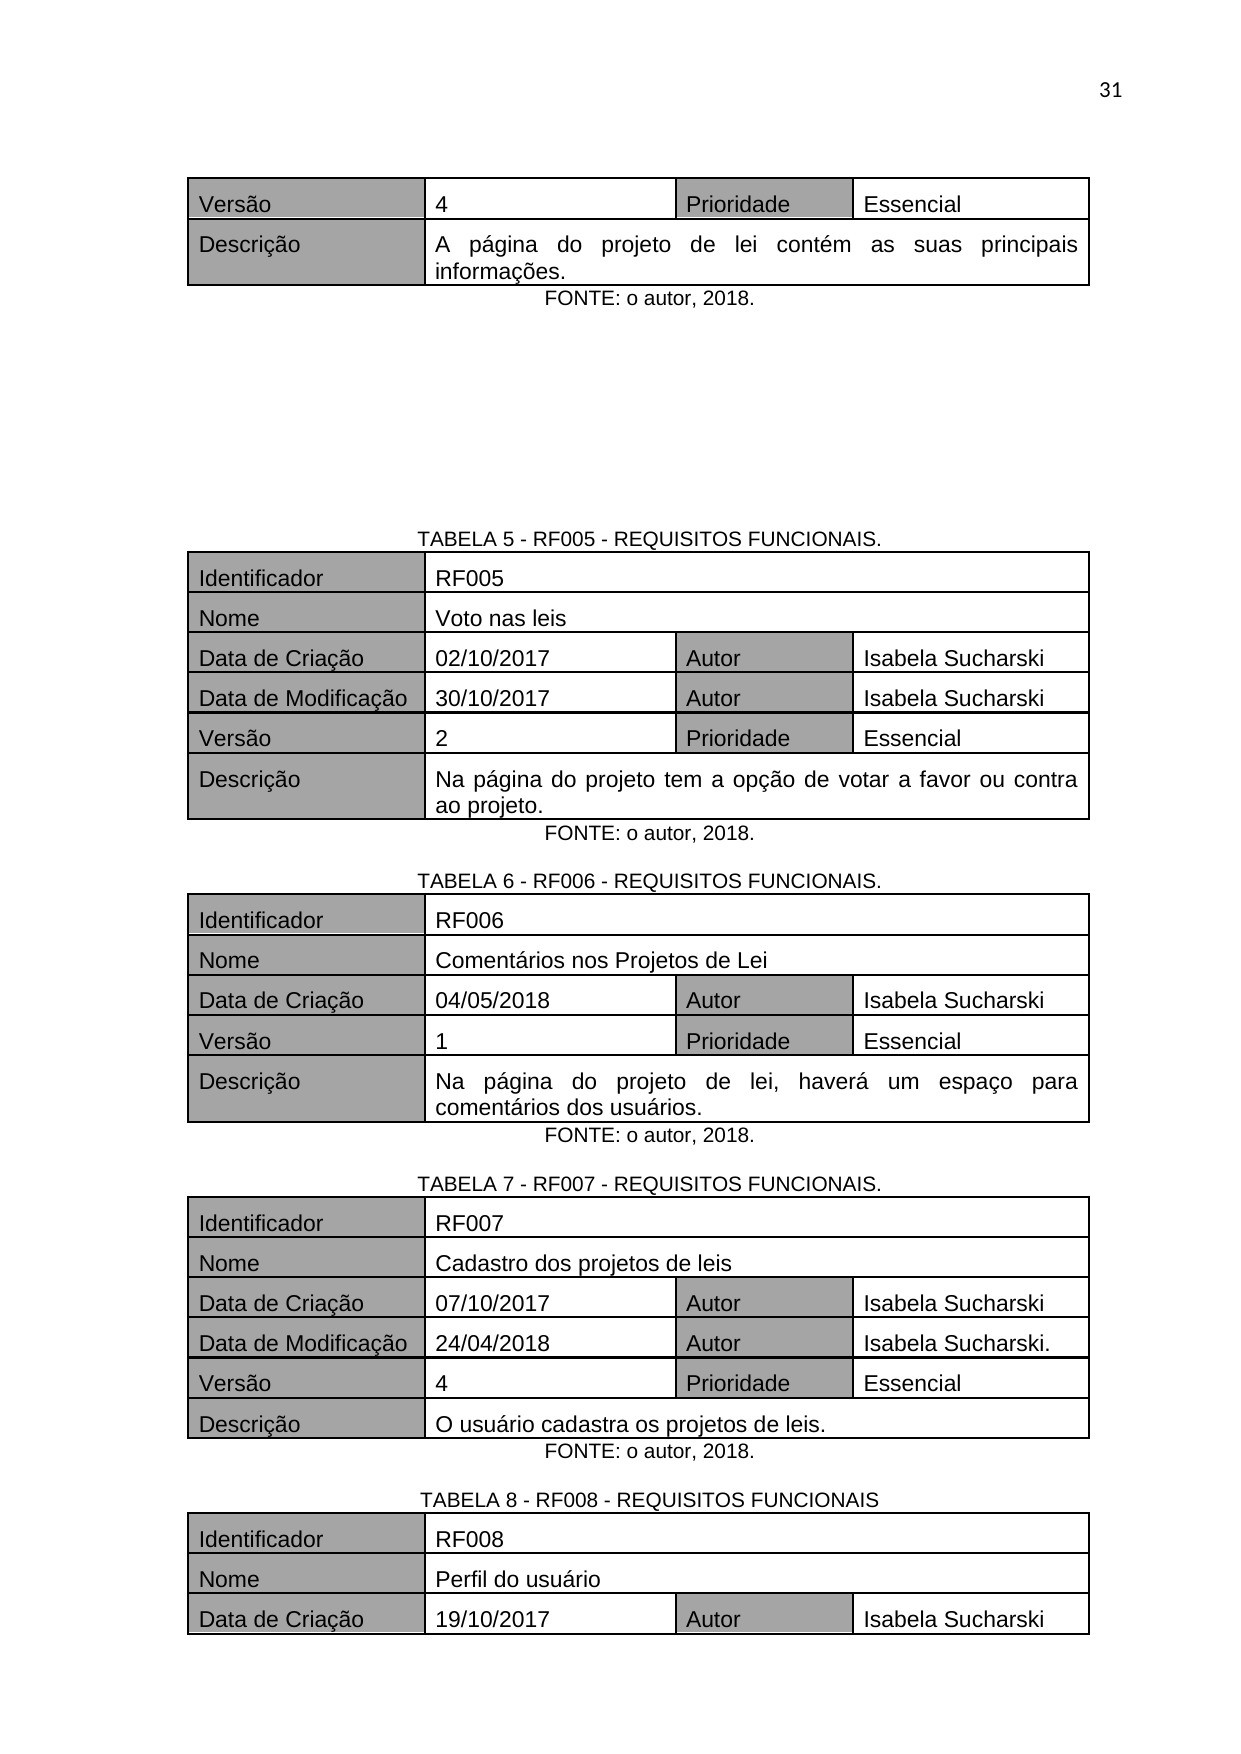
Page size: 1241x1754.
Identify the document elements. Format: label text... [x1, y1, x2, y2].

table_cell O usuário cadastra os projetos de leis. [426, 1399, 1088, 1437]
table_cell Descrição [189, 1399, 424, 1437]
table_cell 04/05/2018 [426, 976, 675, 1014]
table_cell Isabela Sucharski [854, 1278, 1088, 1316]
table_cell 4 [426, 179, 675, 217]
table_cell Prioridade [677, 1016, 852, 1054]
table_cell Autor [677, 976, 852, 1014]
table_cell Isabela Sucharski. [854, 1318, 1088, 1356]
table_header RF008 [426, 1514, 1088, 1552]
table_cell Essencial [854, 714, 1088, 752]
text TABELA 6 - RF006 - REQUISITOS FUNCIONAIS. [177, 869, 1122, 893]
table_cell Autor [677, 633, 852, 671]
table_cell Isabela Sucharski [854, 1594, 1088, 1632]
table_header Identificador [189, 1198, 424, 1236]
table_cell Cadastro dos projetos de leis [426, 1238, 1088, 1276]
table_cell Prioridade [677, 179, 852, 217]
table_cell Isabela Sucharski [854, 633, 1088, 671]
table_cell 02/10/2017 [426, 633, 675, 671]
table_header Identificador [189, 553, 424, 591]
table_cell Autor [677, 1318, 852, 1356]
table_cell Autor [677, 673, 852, 711]
table_cell 07/10/2017 [426, 1278, 675, 1316]
table_cell Prioridade [677, 714, 852, 752]
table_cell Prioridade [677, 1359, 852, 1397]
table_cell A página do projeto de lei contém as suas principais informações. [426, 220, 1088, 284]
table_cell Essencial [854, 1016, 1088, 1054]
table_cell Descrição [189, 1056, 424, 1121]
table_header RF007 [426, 1198, 1088, 1236]
table_cell Nome [189, 1554, 424, 1592]
table_cell Versão [189, 1016, 424, 1054]
table_cell Descrição [189, 754, 424, 818]
text FONTE: o autor, 2018. [177, 1439, 1122, 1463]
table_cell Na página do projeto tem a opção de votar a favor ou contra ao projeto. [426, 754, 1088, 818]
table_header RF006 [426, 895, 1088, 933]
table_header Identificador [189, 1514, 424, 1552]
table_cell 30/10/2017 [426, 673, 675, 711]
table_header Identificador [189, 895, 424, 933]
table_cell Isabela Sucharski [854, 976, 1088, 1014]
table_cell Data de Criação [189, 1278, 424, 1316]
text TABELA 7 - RF007 - REQUISITOS FUNCIONAIS. [177, 1172, 1122, 1196]
table_cell 2 [426, 714, 675, 752]
table_cell 1 [426, 1016, 675, 1054]
table_cell Data de Modificação [189, 673, 424, 711]
table_cell 19/10/2017 [426, 1594, 675, 1632]
table_cell Essencial [854, 179, 1088, 217]
table_cell Autor [677, 1594, 852, 1632]
table_cell Essencial [854, 1359, 1088, 1397]
text TABELA 5 - RF005 - REQUISITOS FUNCIONAIS. [177, 527, 1122, 551]
table_cell Na página do projeto de lei, haverá um espaço para comentários dos usuários. [426, 1056, 1088, 1121]
table_cell Data de Modificação [189, 1318, 424, 1356]
table_cell Nome [189, 936, 424, 974]
table_cell Nome [189, 1238, 424, 1276]
table_cell Data de Criação [189, 1594, 424, 1632]
table_cell Autor [677, 1278, 852, 1316]
table_cell Nome [189, 593, 424, 631]
table_cell 4 [426, 1359, 675, 1397]
text FONTE: o autor, 2018. [177, 820, 1122, 844]
table_cell Versão [189, 1359, 424, 1397]
table_cell Comentários nos Projetos de Lei [426, 936, 1088, 974]
table_header RF005 [426, 553, 1088, 591]
table_cell Descrição [189, 220, 424, 284]
table_cell Data de Criação [189, 976, 424, 1014]
table_cell Versão [189, 179, 424, 217]
table_cell Voto nas leis [426, 593, 1088, 631]
table_cell Versão [189, 714, 424, 752]
text FONTE: o autor, 2018. [177, 1123, 1122, 1147]
table_cell Data de Criação [189, 633, 424, 671]
table_cell 24/04/2018 [426, 1318, 675, 1356]
table_cell Isabela Sucharski [854, 673, 1088, 711]
table_cell Perfil do usuário [426, 1554, 1088, 1592]
text TABELA 8 - RF008 - REQUISITOS FUNCIONAIS [177, 1488, 1122, 1512]
text FONTE: o autor, 2018. [177, 286, 1122, 310]
